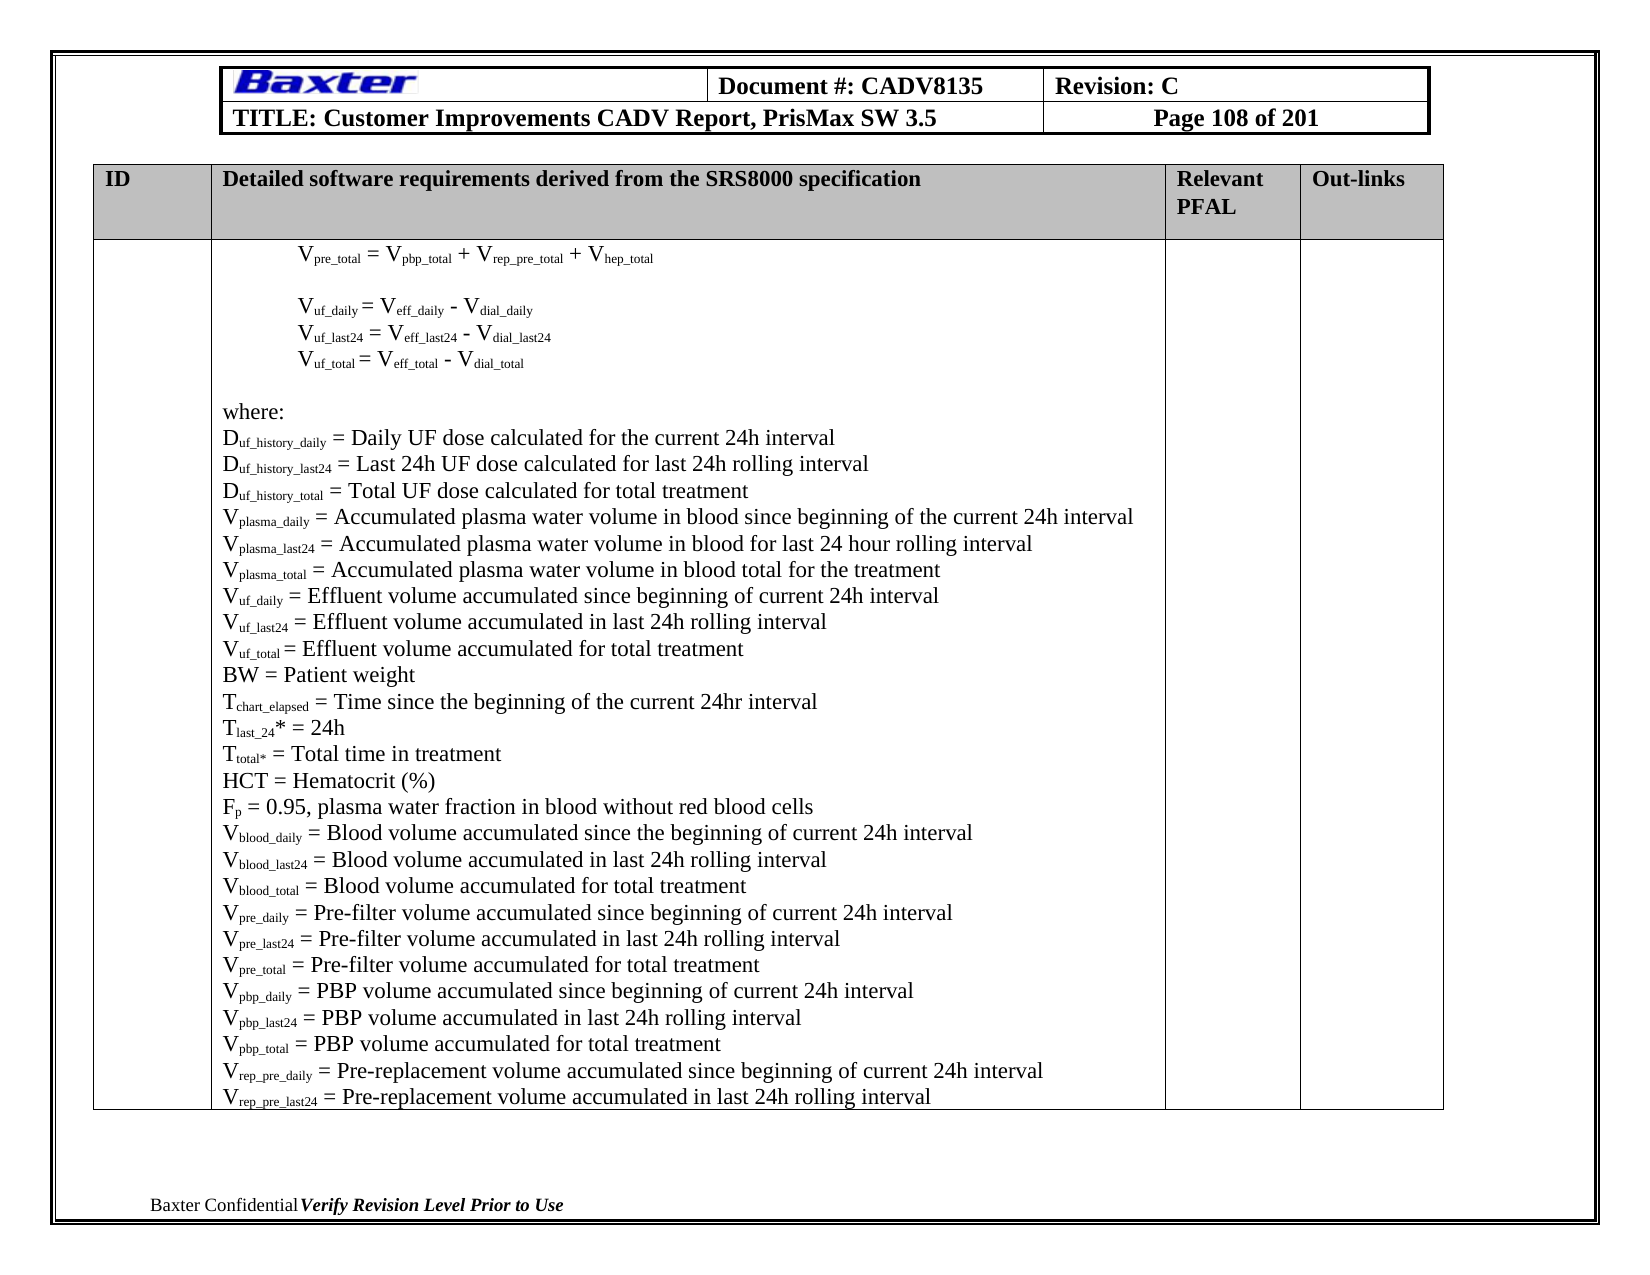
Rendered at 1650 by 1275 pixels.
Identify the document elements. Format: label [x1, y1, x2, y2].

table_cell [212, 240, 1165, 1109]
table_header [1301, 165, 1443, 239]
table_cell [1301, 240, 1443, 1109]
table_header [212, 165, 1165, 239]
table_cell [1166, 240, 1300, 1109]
picture [232, 70, 420, 96]
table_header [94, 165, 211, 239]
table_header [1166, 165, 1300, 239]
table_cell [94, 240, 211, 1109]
